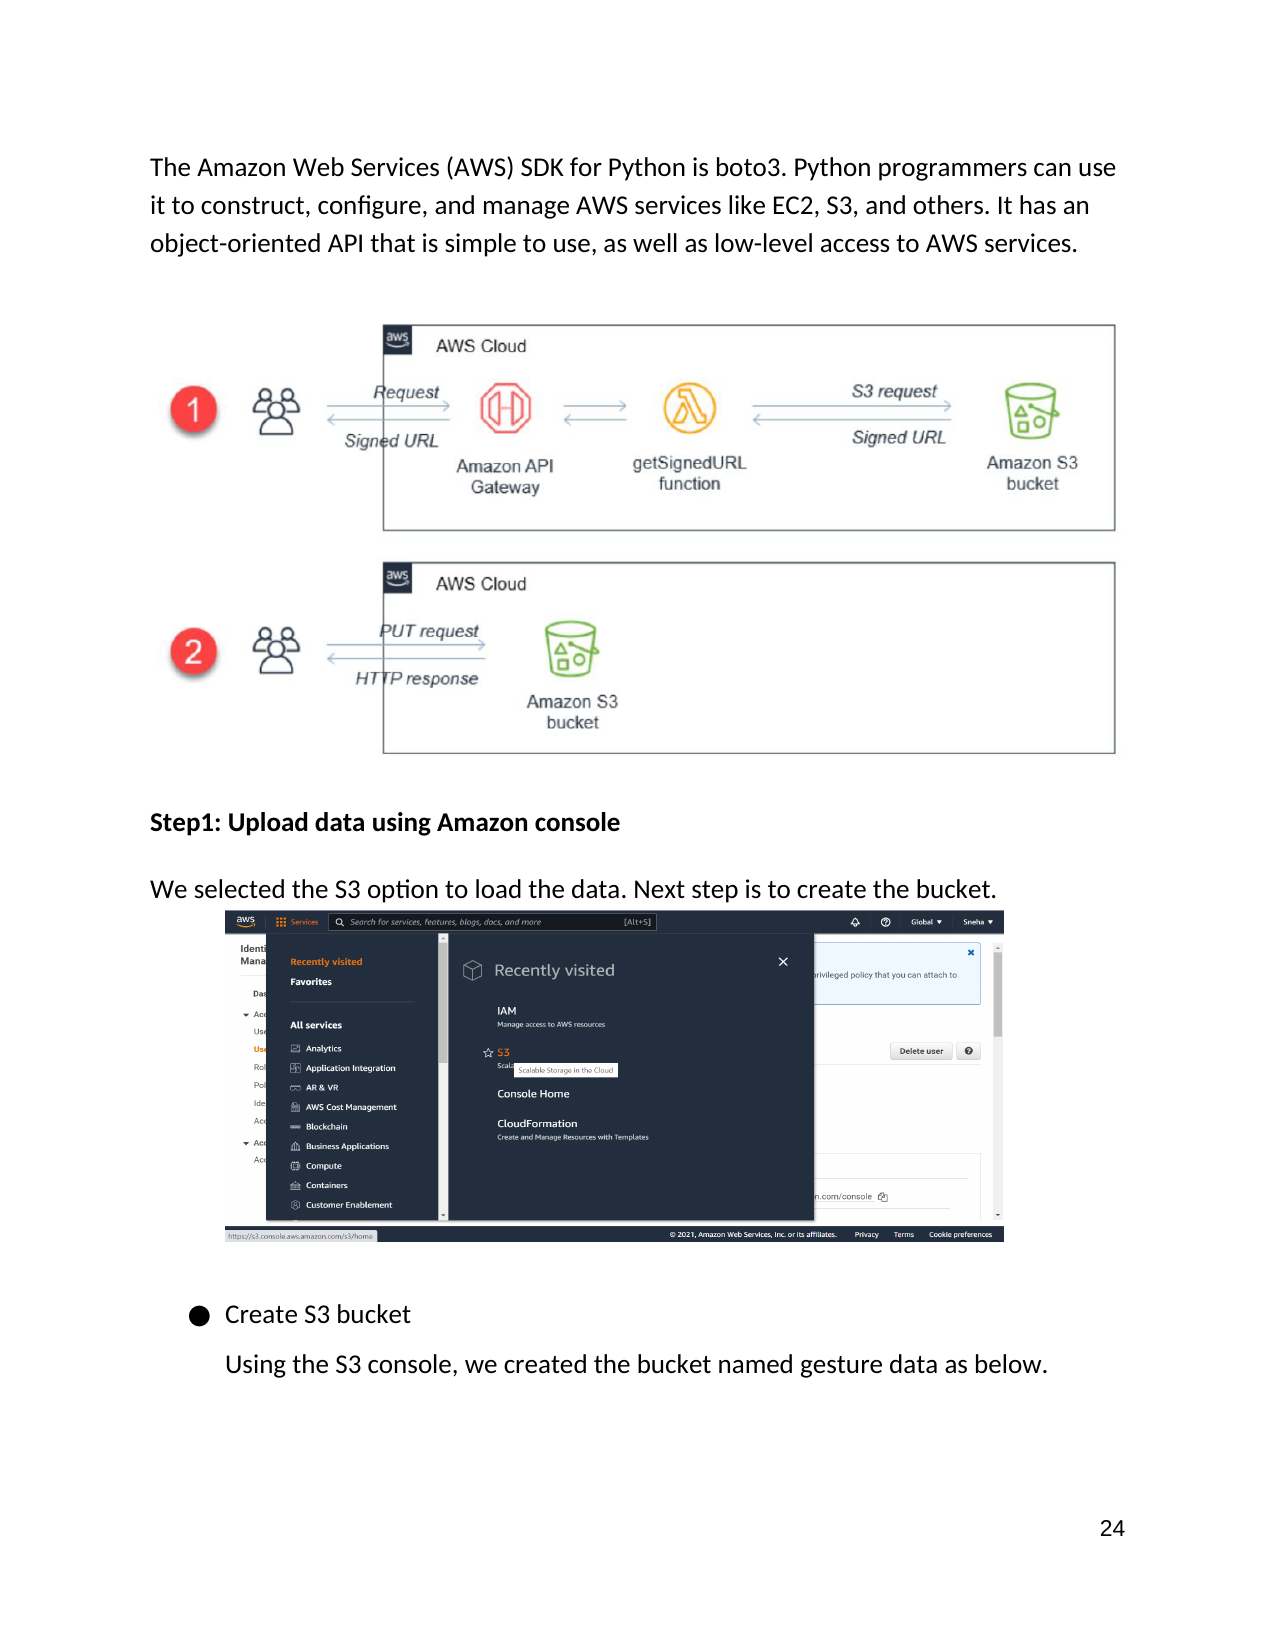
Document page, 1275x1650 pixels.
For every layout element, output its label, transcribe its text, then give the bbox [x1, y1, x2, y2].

text Step1: Upload data using Amazon console [150, 806, 1125, 869]
text We selected the S3 option to load the data. Next step is to create the bucket. [150, 873, 1125, 906]
list Create S3 bucket [187, 1283, 1125, 1339]
picture [225, 910, 1004, 1242]
text The Amazon Web Services (AWS) SDK for Python is boto3. Python programmers can use it to construct, configure, and manage AWS services like EC2, S3, and others. It has an object-oriented API that is simple to use, as well as low-level access to AWS services. [150, 150, 1125, 259]
text Using the S3 console, we created the bucket named gesture data as below. [225, 1347, 1125, 1380]
picture [150, 301, 1125, 764]
